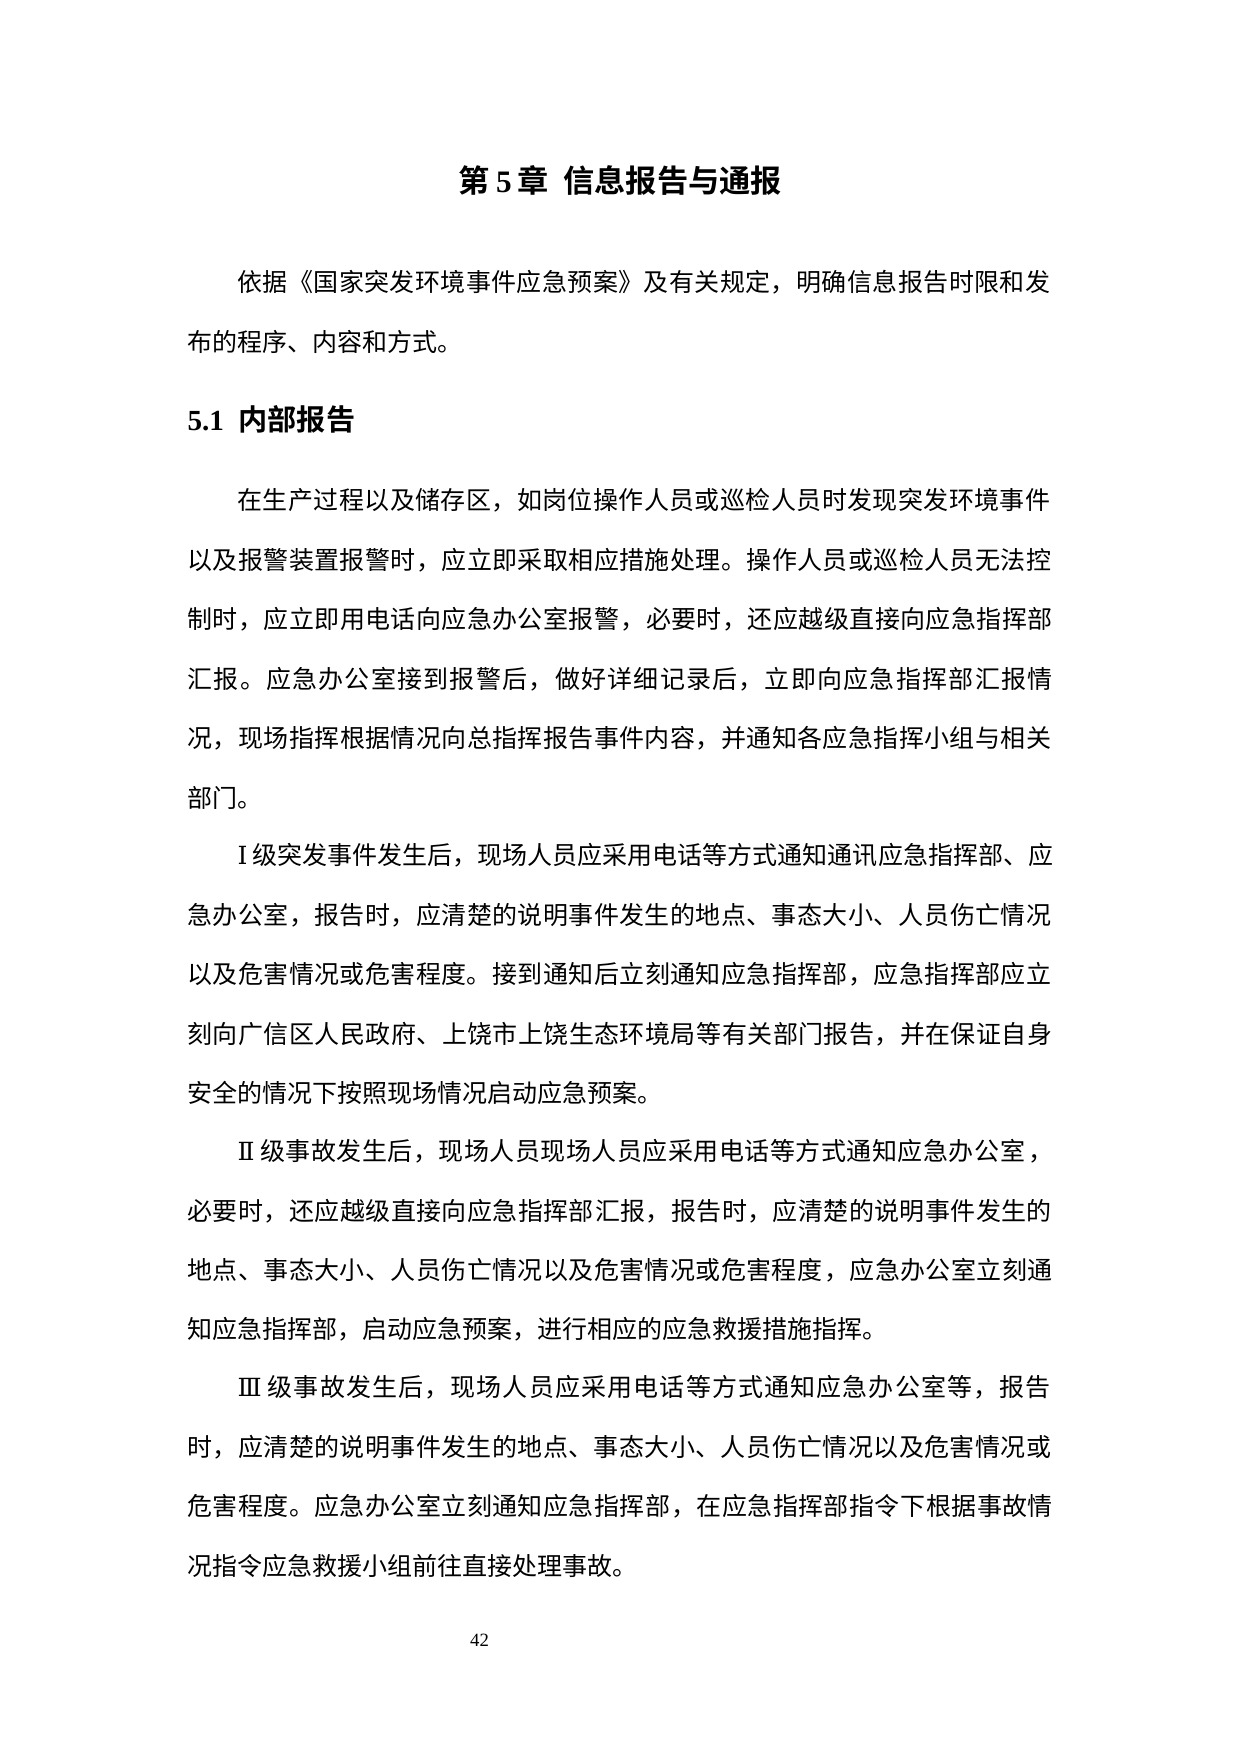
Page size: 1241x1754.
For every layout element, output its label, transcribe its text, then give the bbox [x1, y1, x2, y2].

text Ⅱ级事故发生后，现场人员现场人员应采用电话等方式通知应急办公室，必要时，还应越级直接向应急指挥部汇报，报告时，应清楚的说明事件发生的地点、事态大小、人员伤亡情况以及危害情况或危害程度，应急办公室立刻通知应急指挥部，启动应急预案，进行相应的应急救援措施指挥。 [187, 1130, 1053, 1348]
text 依据《国家突发环境事件应急预案》及有关规定，明确信息报告时限和发布的程序、内容和方式。 [187, 261, 1053, 360]
text 在生产过程以及储存区，如岗位操作人员或巡检人员时发现突发环境事件以及报警装置报警时，应立即采取相应措施处理。操作人员或巡检人员无法控制时，应立即用电话向应急办公室报警，必要时，还应越级直接向应急指挥部汇报。应急办公室接到报警后，做好详细记录后，立即向应急指挥部汇报情况，现场指挥根据情况向总指挥报告事件内容，并通知各应急指挥小组与相关部门。 [187, 479, 1053, 816]
subtitle 第5章 信息报告与通报 [187, 139, 1053, 219]
subtitle 5.1 内部报告 [187, 378, 1053, 458]
text Ⅰ级突发事件发生后，现场人员应采用电话等方式通知通讯应急指挥部、应急办公室，报告时，应清楚的说明事件发生的地点、事态大小、人员伤亡情况以及危害情况或危害程度。接到通知后立刻通知应急指挥部，应急指挥部应立刻向广信区人民政府、上饶市上饶生态环境局等有关部门报告，并在保证自身安全的情况下按照现场情况启动应急预案。 [187, 834, 1053, 1112]
text Ⅲ级事故发生后，现场人员应采用电话等方式通知应急办公室等，报告时，应清楚的说明事件发生的地点、事态大小、人员伤亡情况以及危害情况或危害程度。应急办公室立刻通知应急指挥部，在应急指挥部指令下根据事故情况指令应急救援小组前往直接处理事故。 [187, 1366, 1053, 1584]
